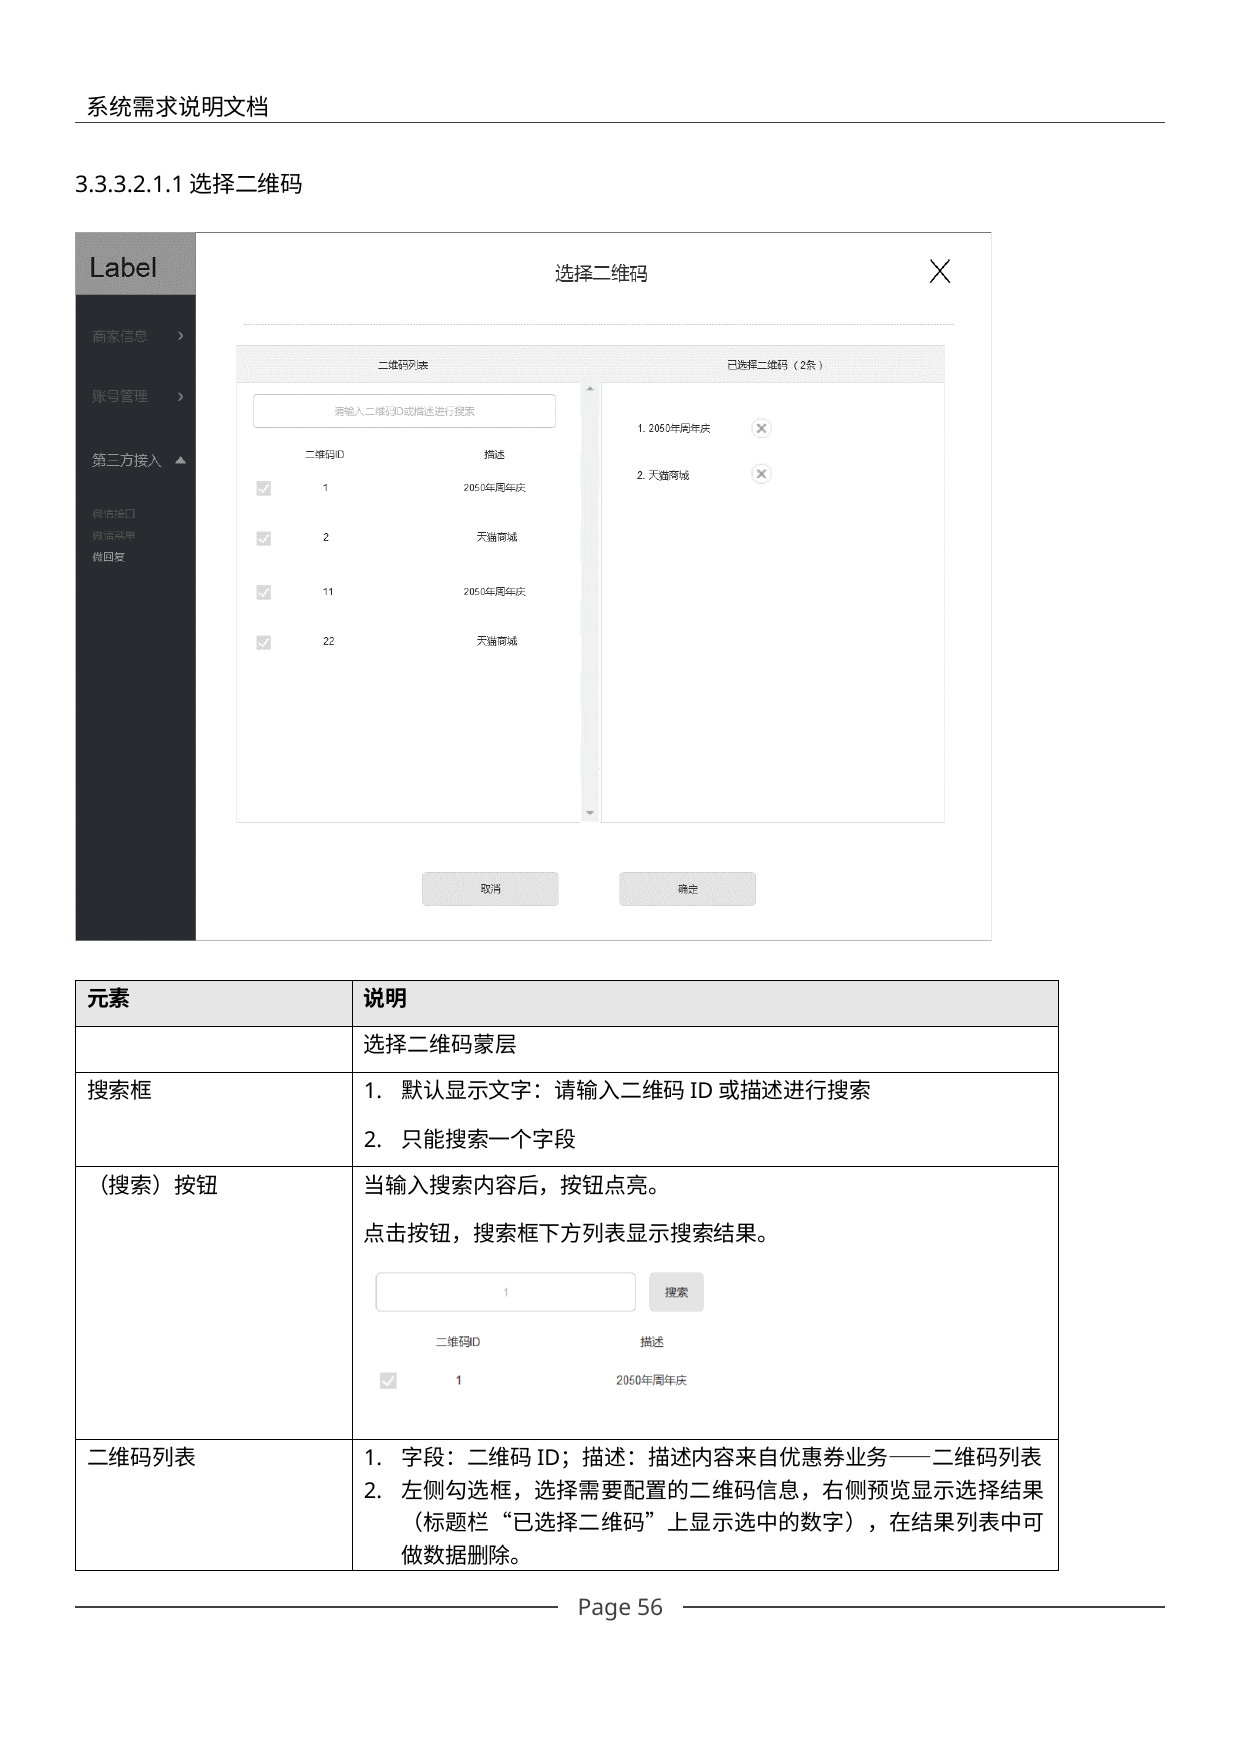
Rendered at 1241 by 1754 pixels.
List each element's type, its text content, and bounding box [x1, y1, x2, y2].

subtitle 3.3.3.2.1.1选择二维码 [75, 150, 1165, 215]
table_cell 选择二维码蒙层 [353, 1027, 1058, 1072]
table_cell 搜索框 [76, 1073, 352, 1166]
table_cell 字段：二维码ID；描述：描述内容来自优惠券业务——二维码列表 左侧勾选框，选择需要配置的二维码信息，右侧预览显示选择结果（标题栏“已选择二维码”上显示选中的数字），在结果列表中可做数据删除。 [353, 1440, 1058, 1570]
table_cell 当输入搜索内容后，按钮点亮。 点击按钮，搜索框下方列表显示搜索结果。 [353, 1167, 1058, 1439]
table_header 说明 [353, 981, 1058, 1026]
table_cell [76, 1027, 352, 1072]
table_header 元素 [76, 981, 352, 1026]
table_cell 默认显示文字：请输入二维码ID或描述进行搜索 只能搜索一个字段 [353, 1073, 1058, 1166]
table_cell 二维码列表 [76, 1440, 352, 1570]
picture [363, 1263, 738, 1401]
table_cell （搜索）按钮 [76, 1167, 352, 1439]
picture [75, 232, 992, 941]
